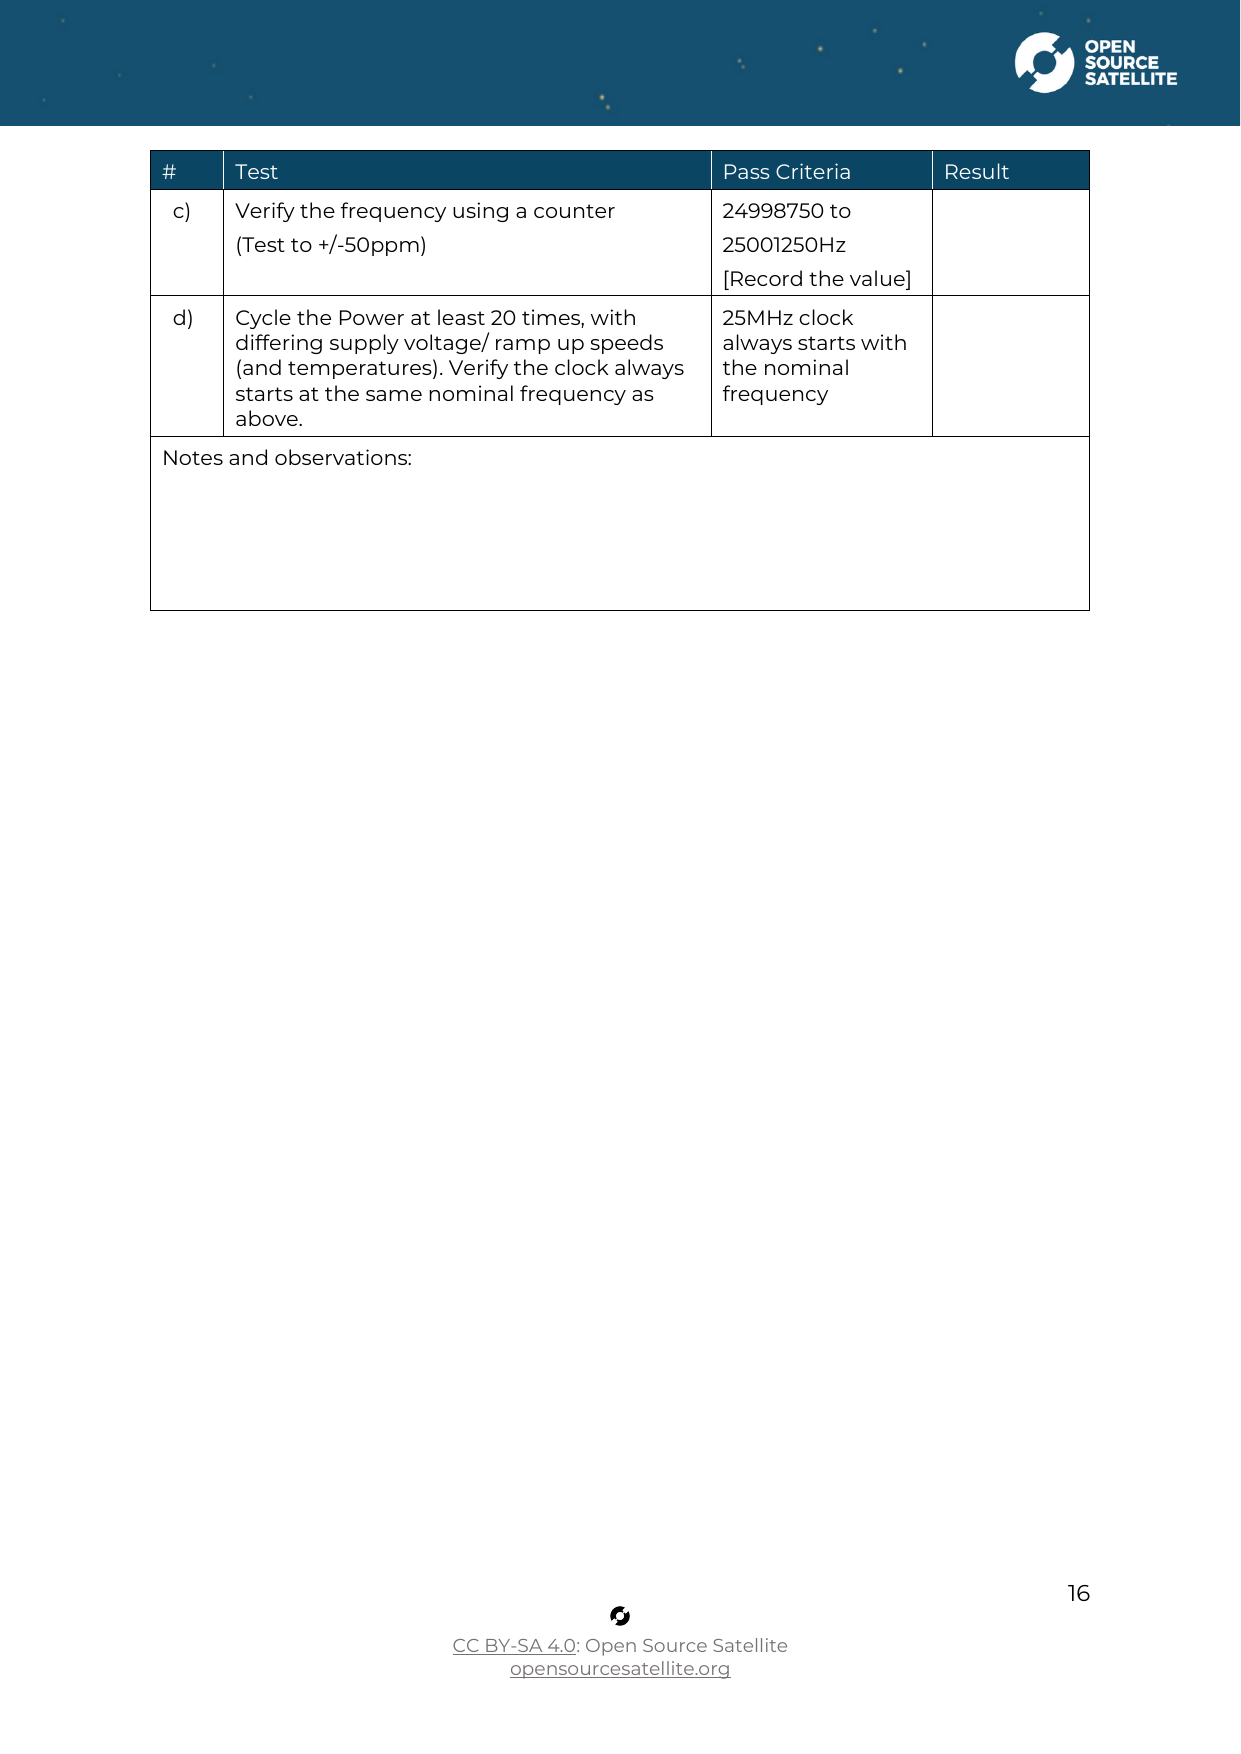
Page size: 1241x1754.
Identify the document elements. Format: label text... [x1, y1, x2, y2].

table_cell Notes and observations: [151, 437, 1089, 610]
table_header # [151, 151, 223, 189]
table_cell d) [151, 296, 223, 436]
table_cell [933, 296, 1089, 436]
table_cell c) [151, 190, 223, 295]
table_cell 25MHz clock always starts with the nominal frequency [712, 296, 932, 436]
table_cell 24998750 to 25001250Hz [Record the value] [712, 190, 932, 295]
table_header Test [224, 151, 711, 189]
table_cell [933, 190, 1089, 295]
table_header Pass Criteria [712, 151, 932, 189]
table_cell Verify the frequency using a counter (Test to +/-50ppm) [224, 190, 711, 295]
picture [610, 1606, 630, 1626]
picture [0, 0, 1241, 126]
table_header Result [933, 151, 1089, 189]
table_cell Cycle the Power at least 20 times, with differing supply voltage/ ramp up speeds (and temperatures). Verify the clock always starts at the same nominal frequency as above. [224, 296, 711, 436]
